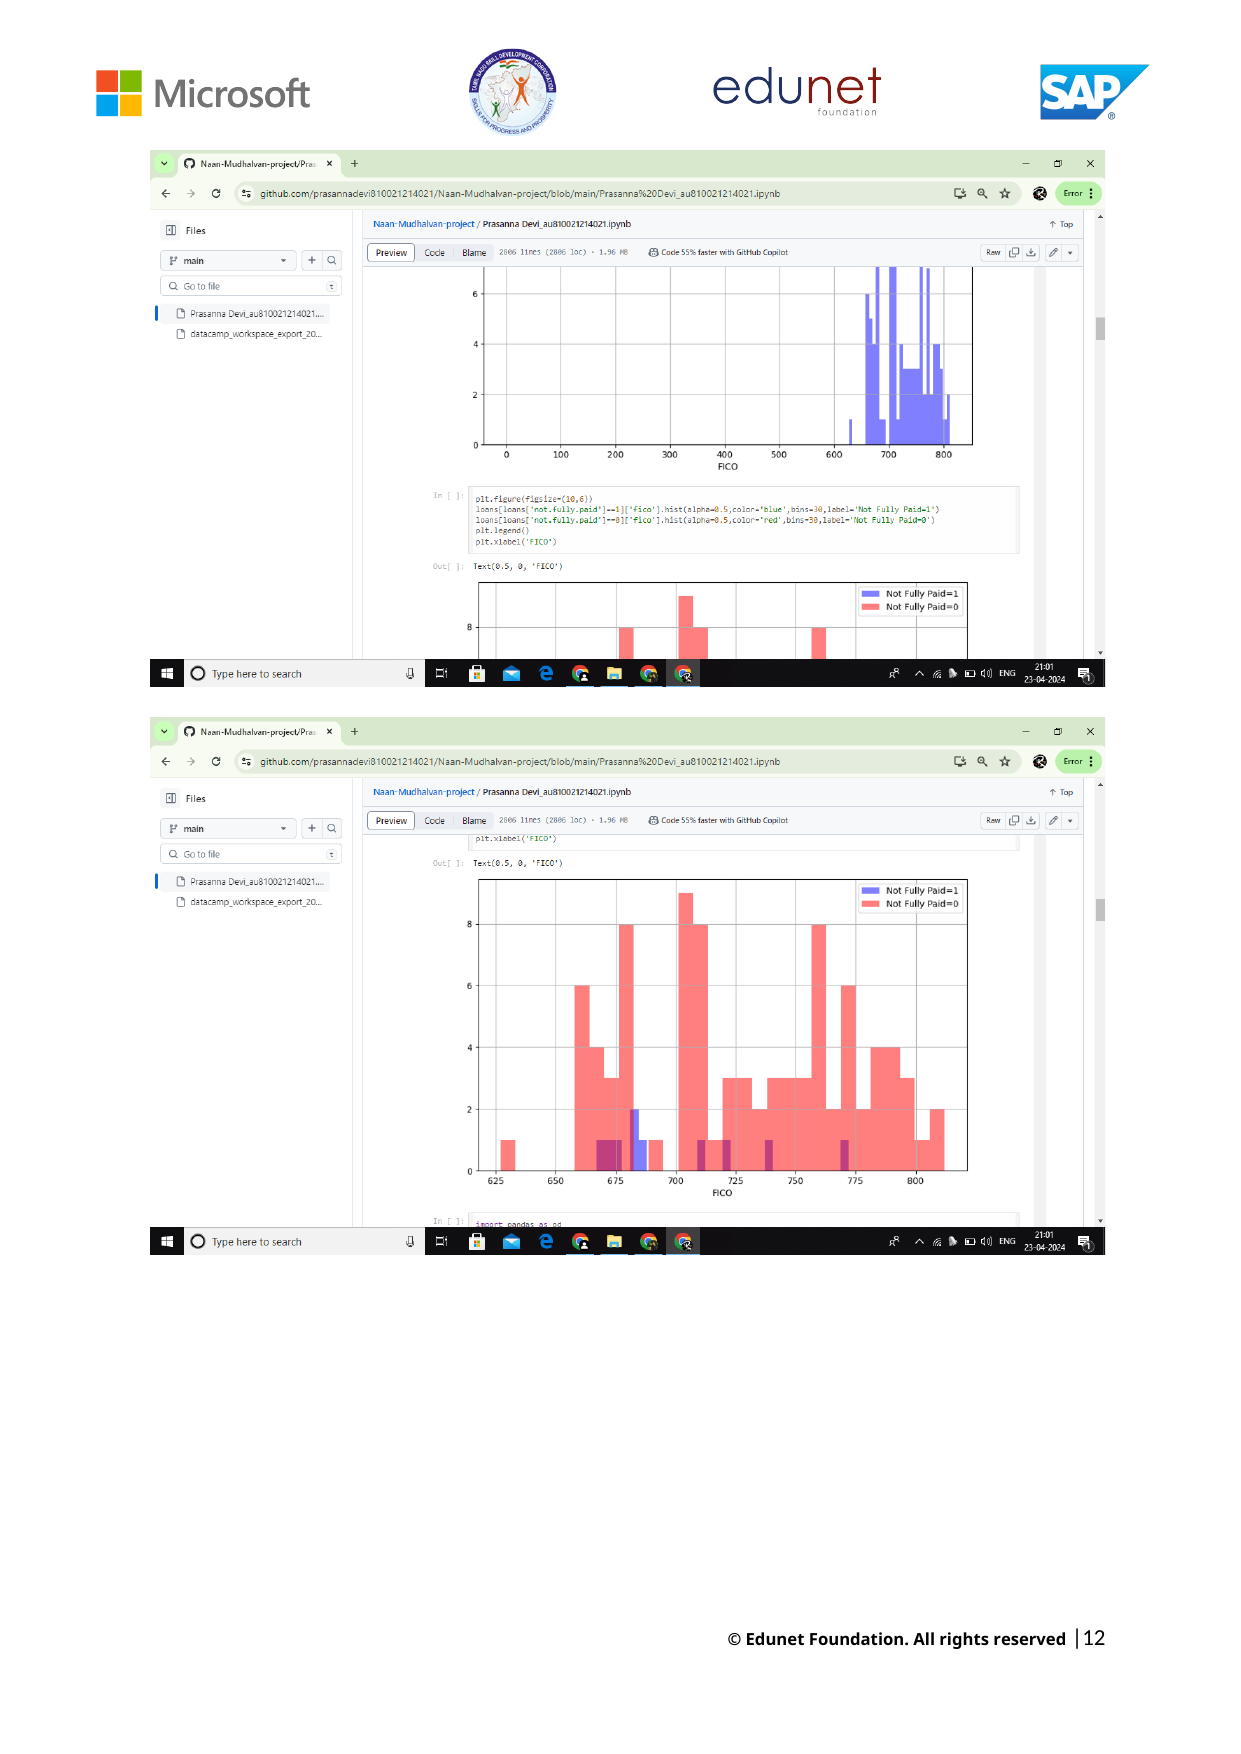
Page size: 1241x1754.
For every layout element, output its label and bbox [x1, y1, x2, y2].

picture [466, 45, 558, 137]
picture [150, 150, 1106, 687]
picture [150, 717, 1106, 1255]
picture [706, 60, 889, 122]
picture [1039, 63, 1151, 121]
picture [91, 65, 316, 121]
